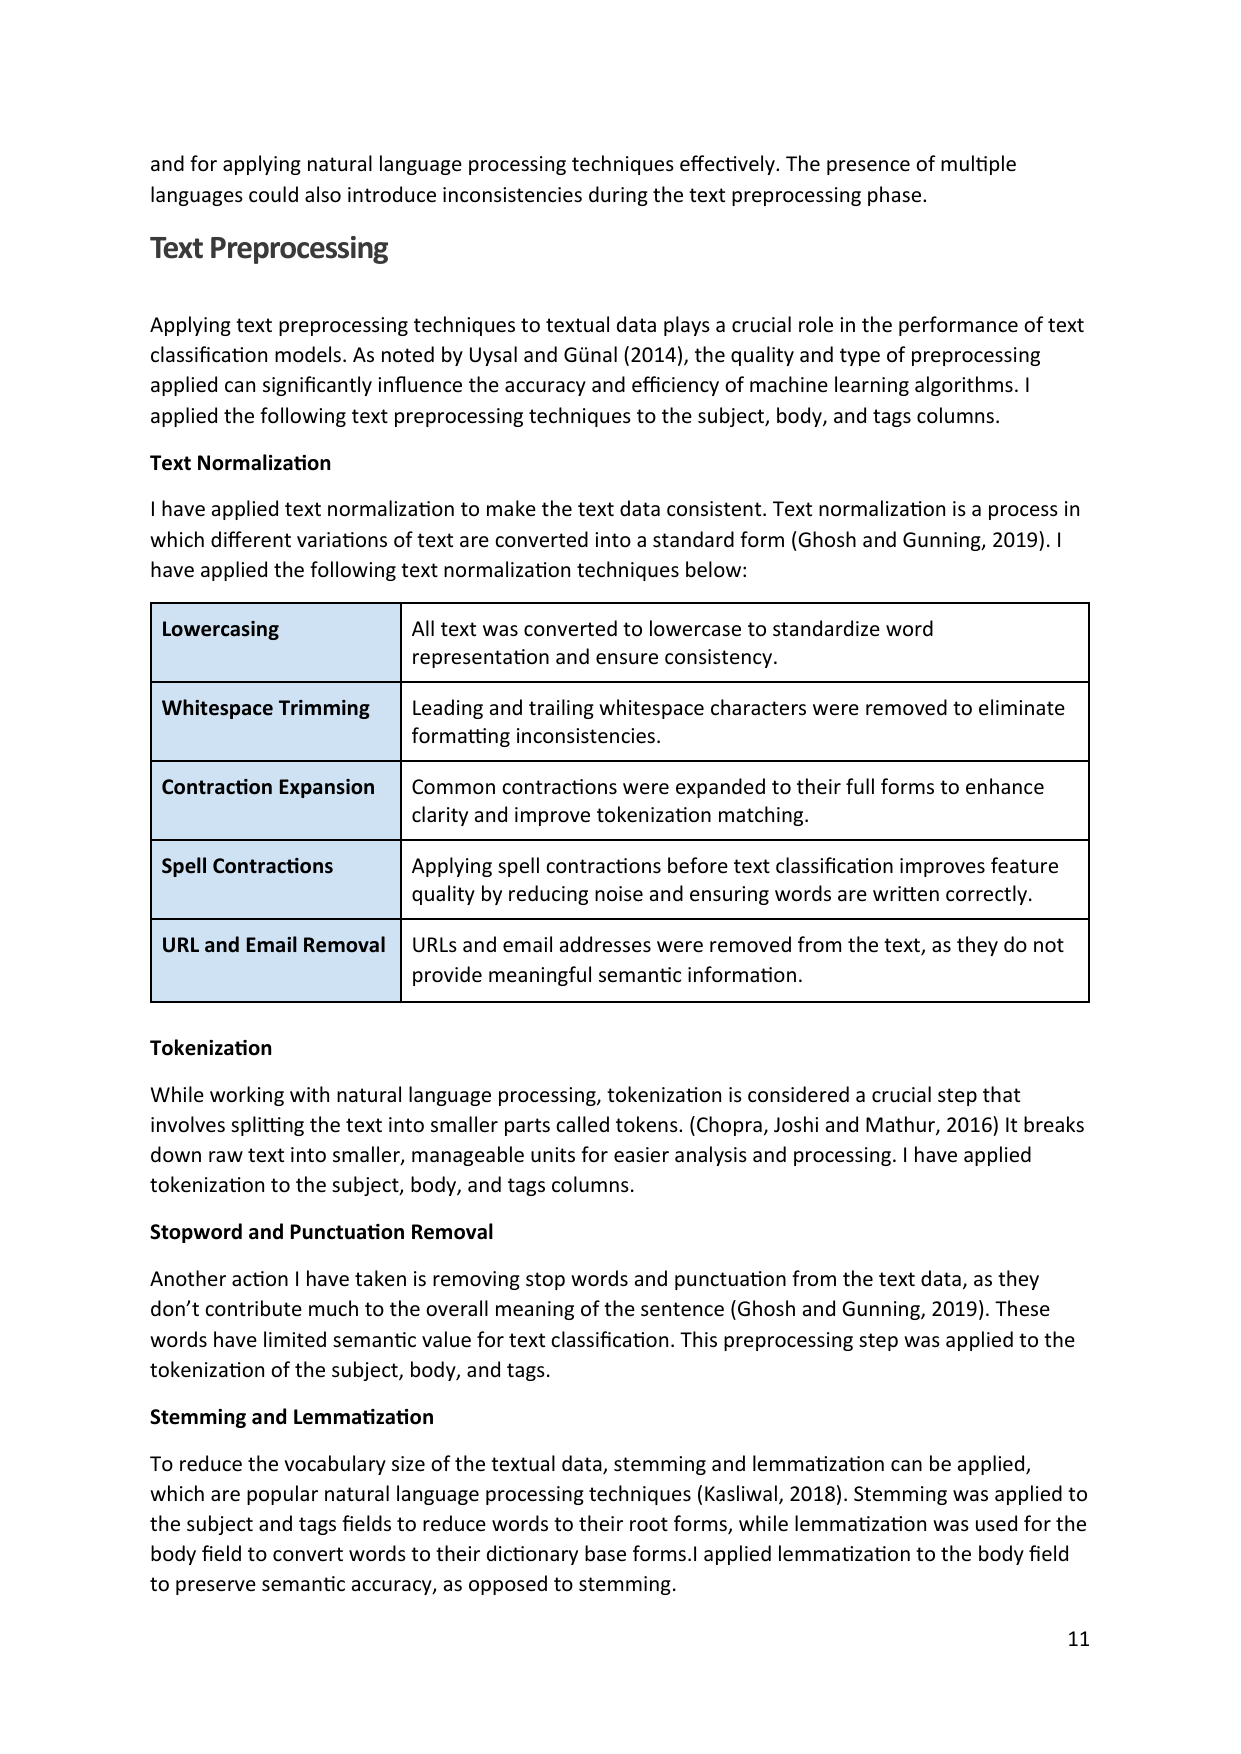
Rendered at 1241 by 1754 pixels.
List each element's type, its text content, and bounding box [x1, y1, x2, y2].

text Stopword and Punctuation Removal [150, 1218, 1090, 1246]
text Another action I have taken is removing stop words and punctuation from the text data, as they don’t contribute much to the overall meaning of the sentence (Ghosh and Gunning, 2019). These words have limited semantic value for text classification. This preprocessing step was applied to the tokenization of the subject, body, and tags. [150, 1265, 1090, 1383]
text Stemming and Lemmatization [150, 1402, 1090, 1430]
text To reduce the vocabulary size of the textual data, stemming and lemmatization can be applied, which are popular natural language processing techniques (Kasliwal, 2018). Stemming was applied to the subject and tags fields to reduce words to their root forms, while lemmatization was used for the body field to convert words to their dictionary base forms.I applied lemmatization to the body field to preserve semantic accuracy, as opposed to stemming. [150, 1449, 1090, 1598]
text Text Normalization [150, 448, 1090, 476]
text While working with natural language processing, tokenization is considered a crucial step that involves splitting the text into smaller parts called tokens. (Chopra, Joshi and Mathur, 2016) It breaks down raw text into smaller, manageable units for easier analysis and processing. I have applied tokenization to the subject, body, and tags columns. [150, 1080, 1090, 1199]
text I have applied text normalization to make the text data consistent. Text normalization is a process in which different variations of text are converted into a standard form (Ghosh and Gunning, 2019). I have applied the following text normalization techniques below: [150, 495, 1090, 583]
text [150, 150, 1090, 208]
text Tokenization [150, 1003, 1090, 1062]
subtitle Text Preprocessing [150, 227, 1090, 268]
text Applying text preprocessing techniques to textual data plays a crucial role in the performance of text classification models. As noted by Uysal and Günal (2014), the quality and type of preprocessing applied can significantly influence the accuracy and efficiency of machine learning algorithms. I applied the following text preprocessing techniques to the subject, body, and tags columns. [150, 280, 1090, 429]
